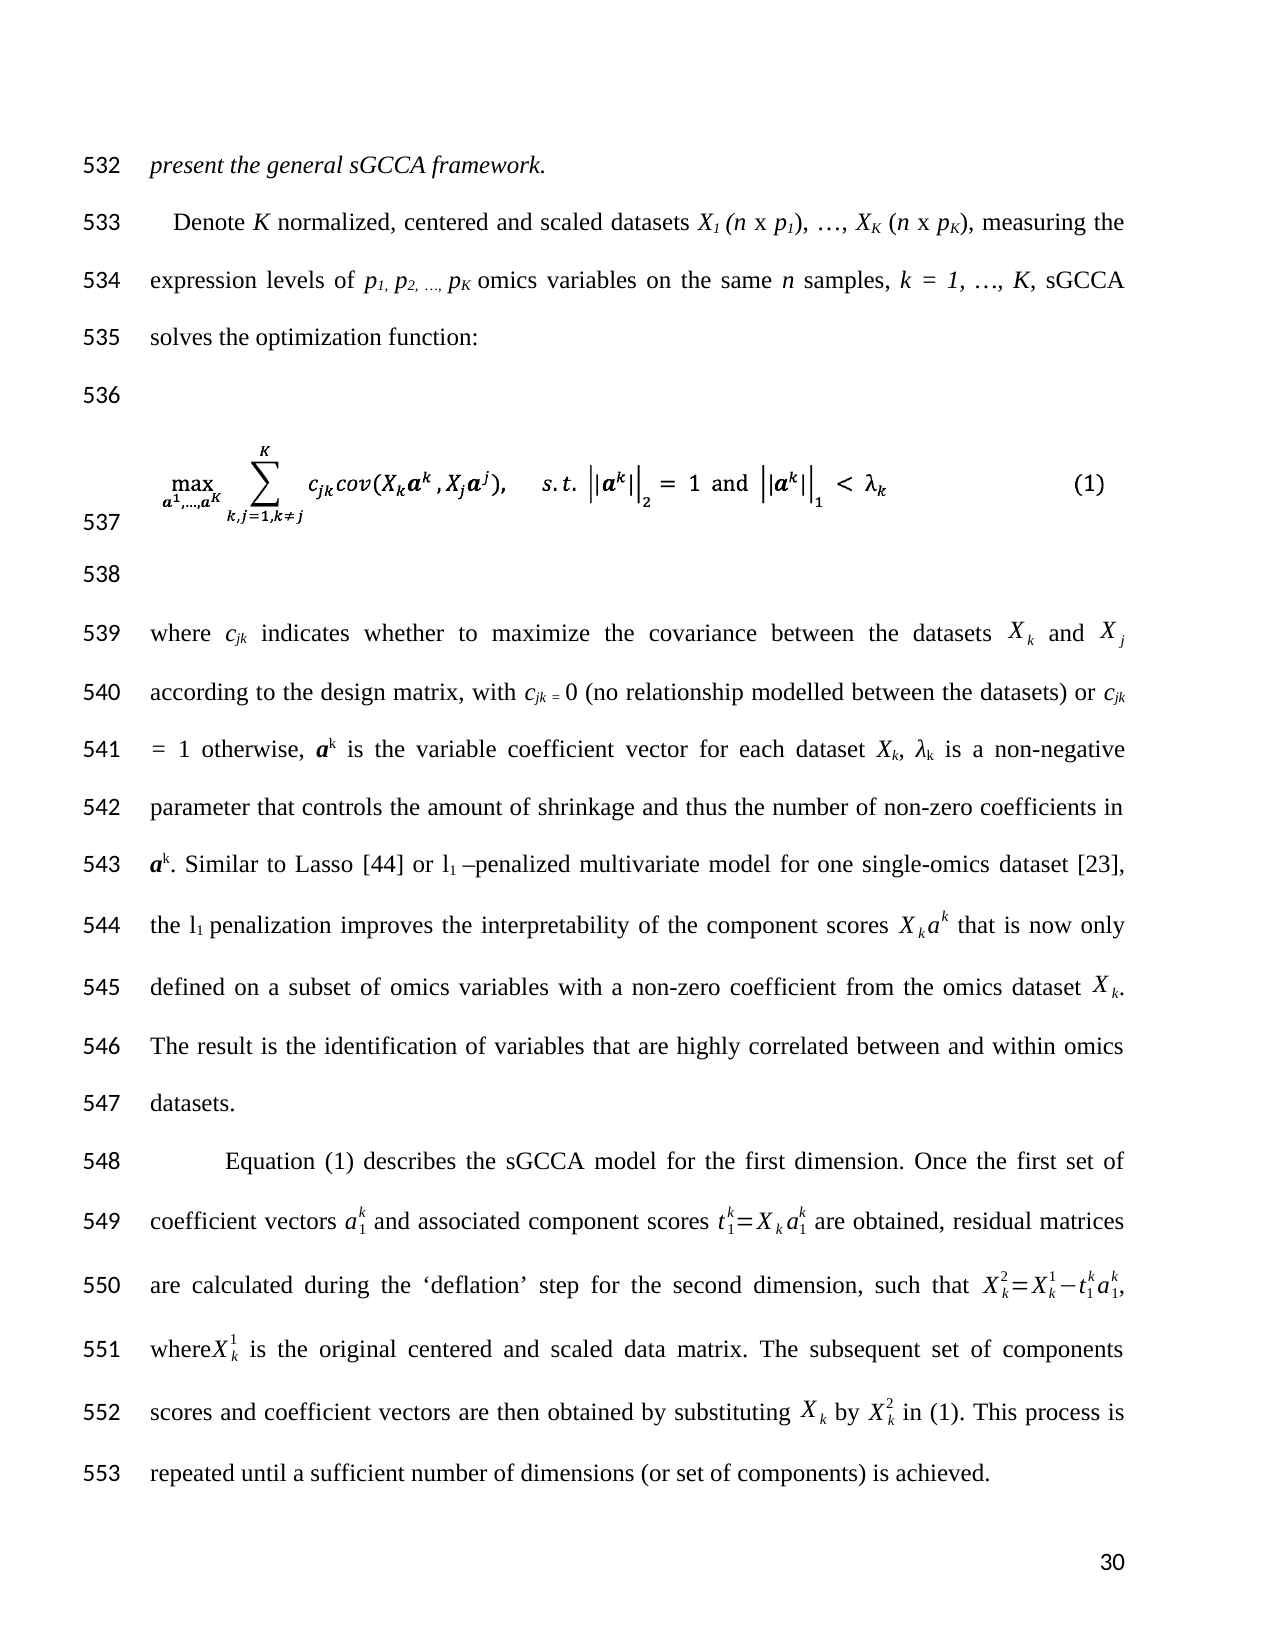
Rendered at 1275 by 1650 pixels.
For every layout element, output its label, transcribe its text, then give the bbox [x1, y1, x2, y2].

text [150, 150, 1125, 179]
picture [150, 437, 1125, 531]
text Equation (1) describes the sGCCA model for the first dimension. Once the first set of coefficient vectors and associated component scores are obtained, residual matrices are calculated during the ‘deflation’ step for the second dimension, such that , where is the original centered and scaled data matrix. The subsequent set of components scores and coefficient vectors are then obtained by substituting by in (1). This process is repeated until a sufficient number of dimensions (or set of components) is achieved. [150, 1146, 1125, 1487]
text Denote K normalized, centered and scaled datasets X1 (n x p1), …, XK (n x pK), measuring the expression levels of p1, p2, …, pK omics variables on the same n samples, k = 1, …, K, sGCCA solves the optimization function: [150, 207, 1125, 351]
text where cjk indicates whether to maximize the covariance between the datasets and according to the design matrix, with cjk = 0 (no relationship modelled between the datasets) or cjk = 1 otherwise, ak is the variable coefficient vector for each dataset Xk, λk is a non-negative parameter that controls the amount of shrinkage and thus the number of non-zero coefficients in ak. Similar to Lasso [44] or l1 –penalized multivariate model for one single-omics dataset [23], the l1 penalization improves the interpretability of the component scores that is now only defined on a subset of omics variables with a non-zero coefficient from the omics dataset . The result is the identification of variables that are highly correlated between and within omics datasets. [150, 617, 1125, 1117]
